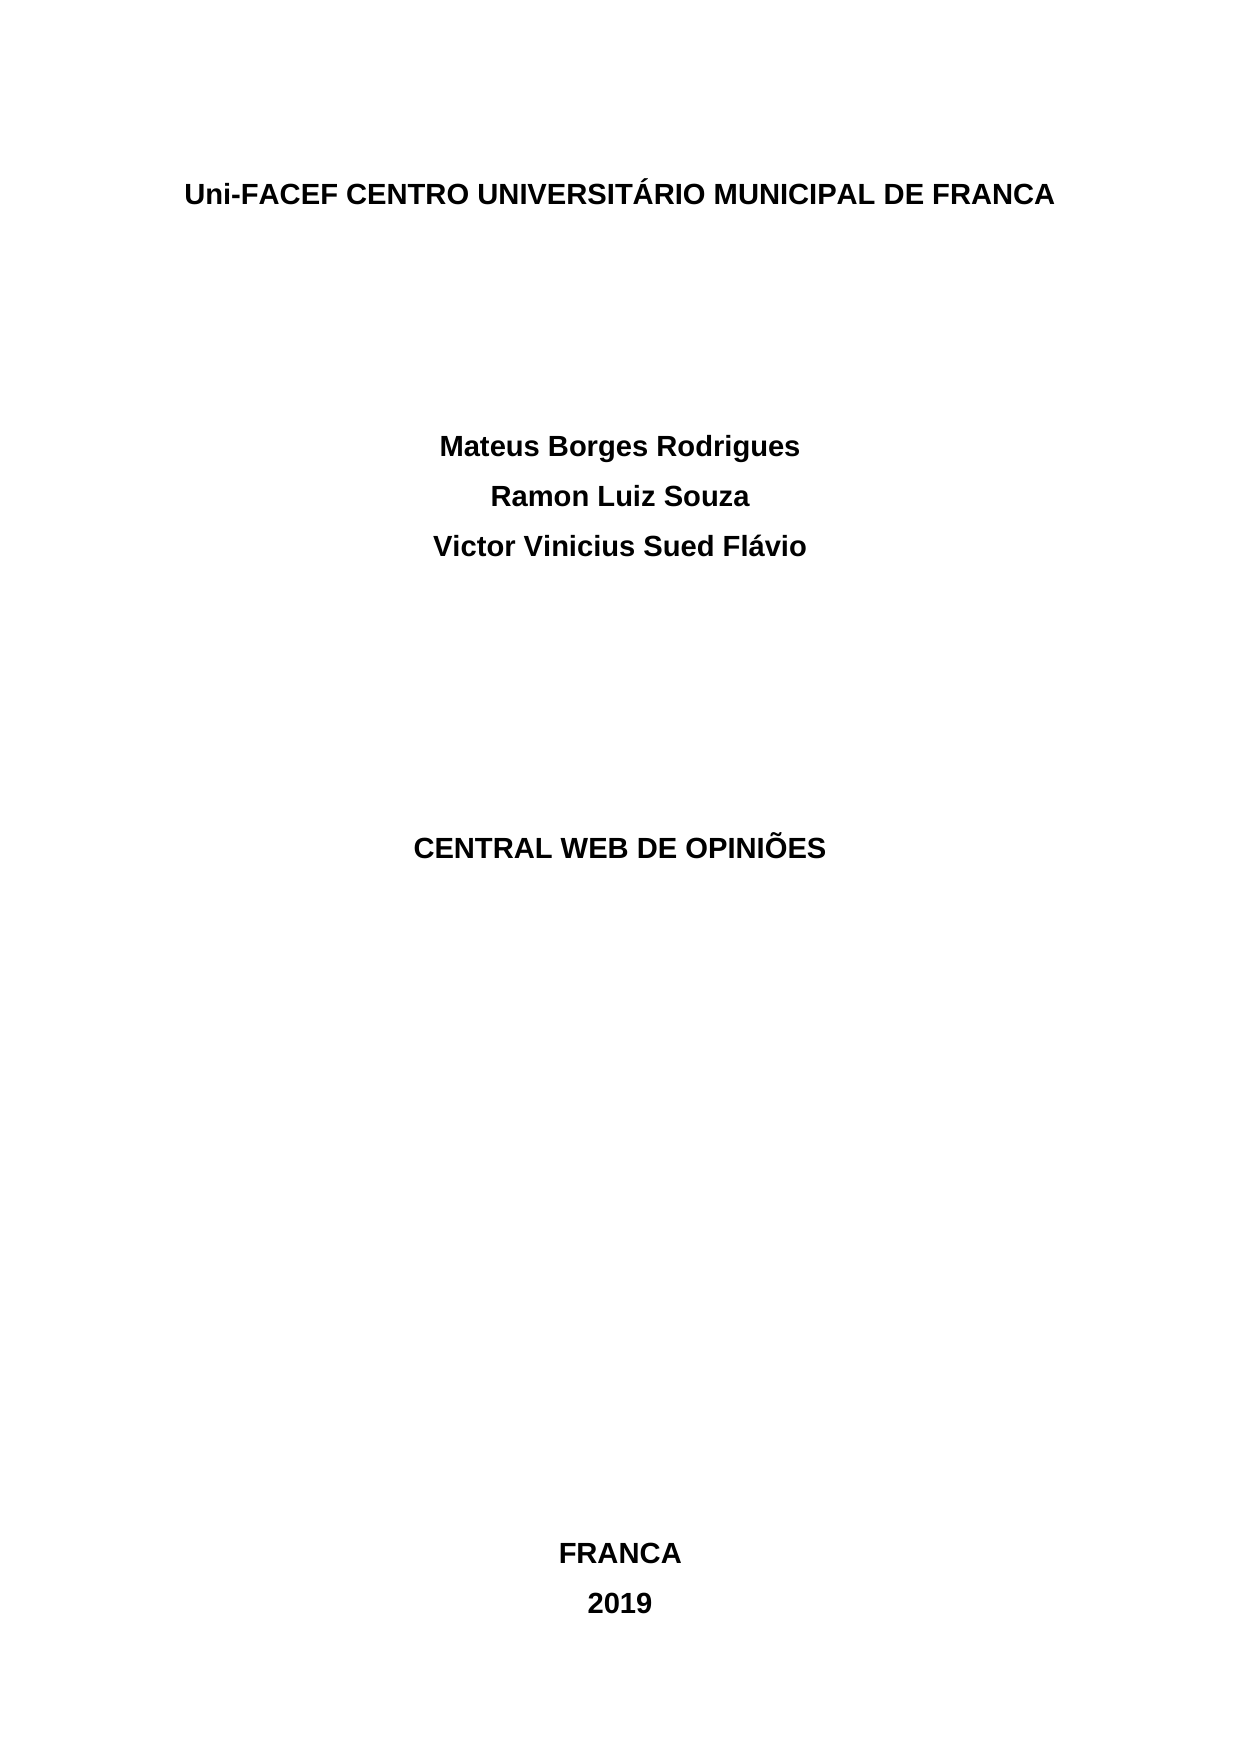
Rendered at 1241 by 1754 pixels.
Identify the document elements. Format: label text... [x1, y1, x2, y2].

text FRANCA [177, 1536, 1063, 1569]
text CENTRAL WEB DE OPINIÕES [177, 831, 1063, 865]
text Mateus Borges Rodrigues [177, 429, 1063, 462]
text Victor Vinicius Sued Flávio [177, 529, 1063, 563]
text Ramon Luiz Souza [177, 479, 1063, 513]
text Uni-FACEF CENTRO UNIVERSITÁRIO MUNICIPAL DE FRANCA [177, 177, 1063, 211]
text 2019 [177, 1586, 1063, 1619]
